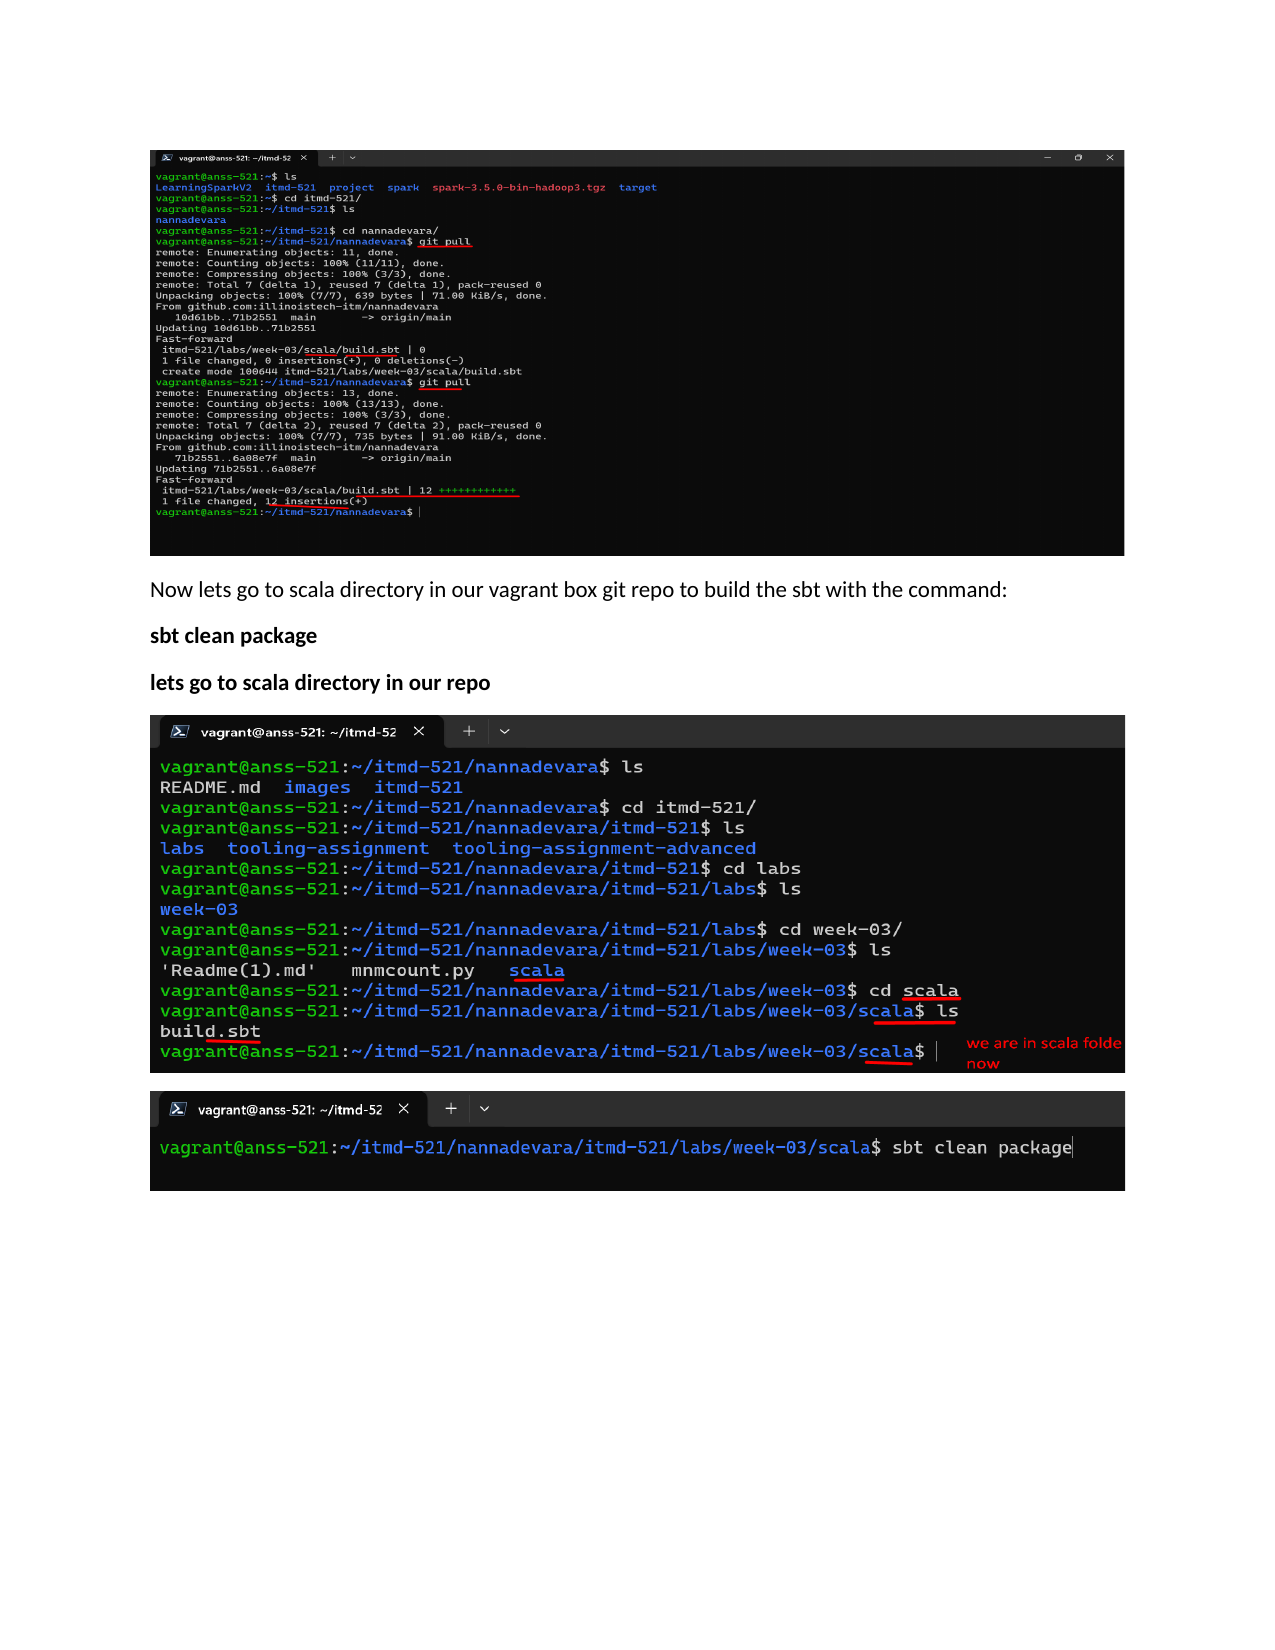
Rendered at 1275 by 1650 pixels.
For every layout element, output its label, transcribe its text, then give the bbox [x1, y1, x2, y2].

text sbt clean package [150, 622, 1125, 650]
text Now lets go to scala directory in our vagrant box git repo to build the sbt with the command: [150, 575, 1125, 603]
picture [150, 715, 1125, 1073]
picture [150, 150, 1125, 556]
text lets go to scala directory in our repo [150, 668, 1125, 697]
picture [150, 1091, 1125, 1191]
